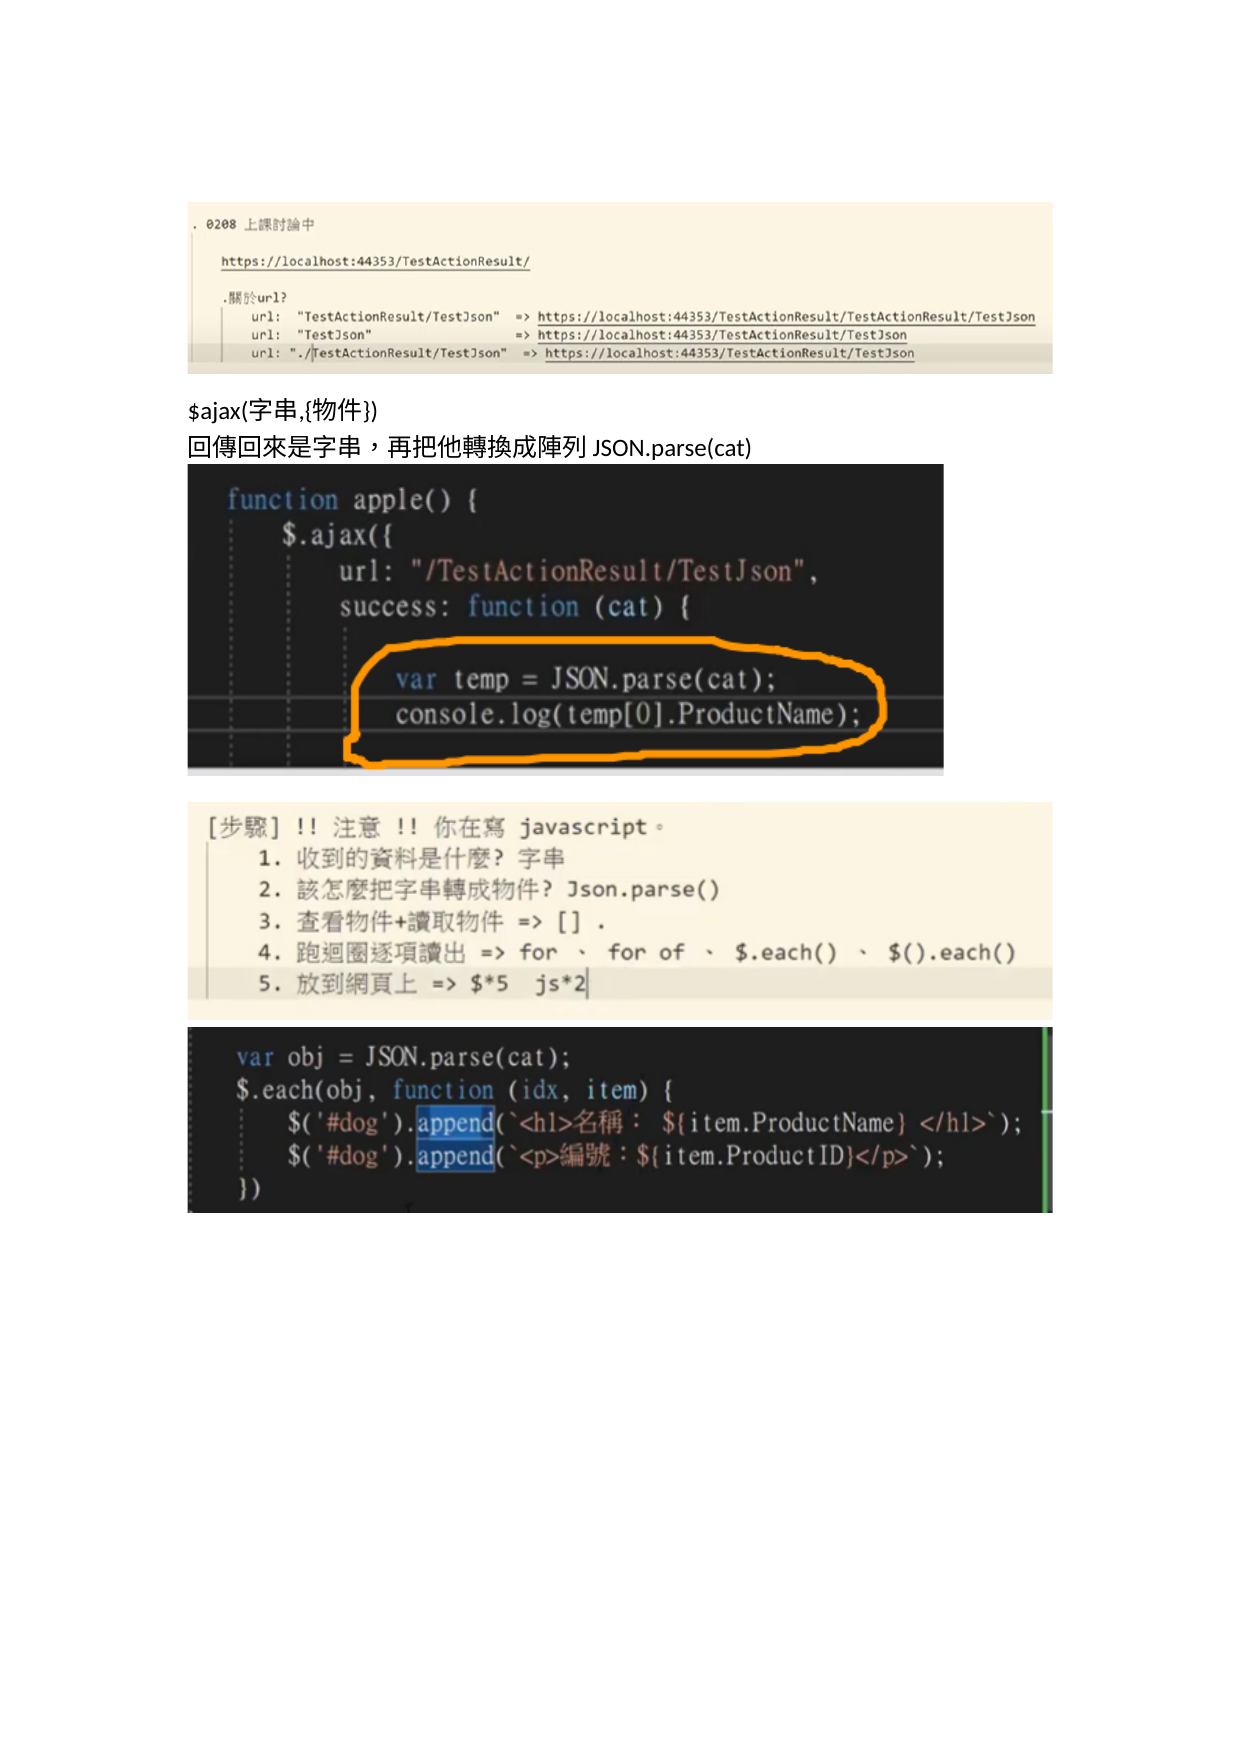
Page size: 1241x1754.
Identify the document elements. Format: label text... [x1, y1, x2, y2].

picture [187, 802, 1053, 1020]
picture [187, 464, 944, 776]
text $ajax(字串,{物件}) [187, 389, 1053, 427]
text 回傳回來是字串，再把他轉換成陣列JSON.parse(cat) [187, 427, 1053, 464]
picture [187, 202, 1053, 374]
picture [187, 1027, 1053, 1213]
